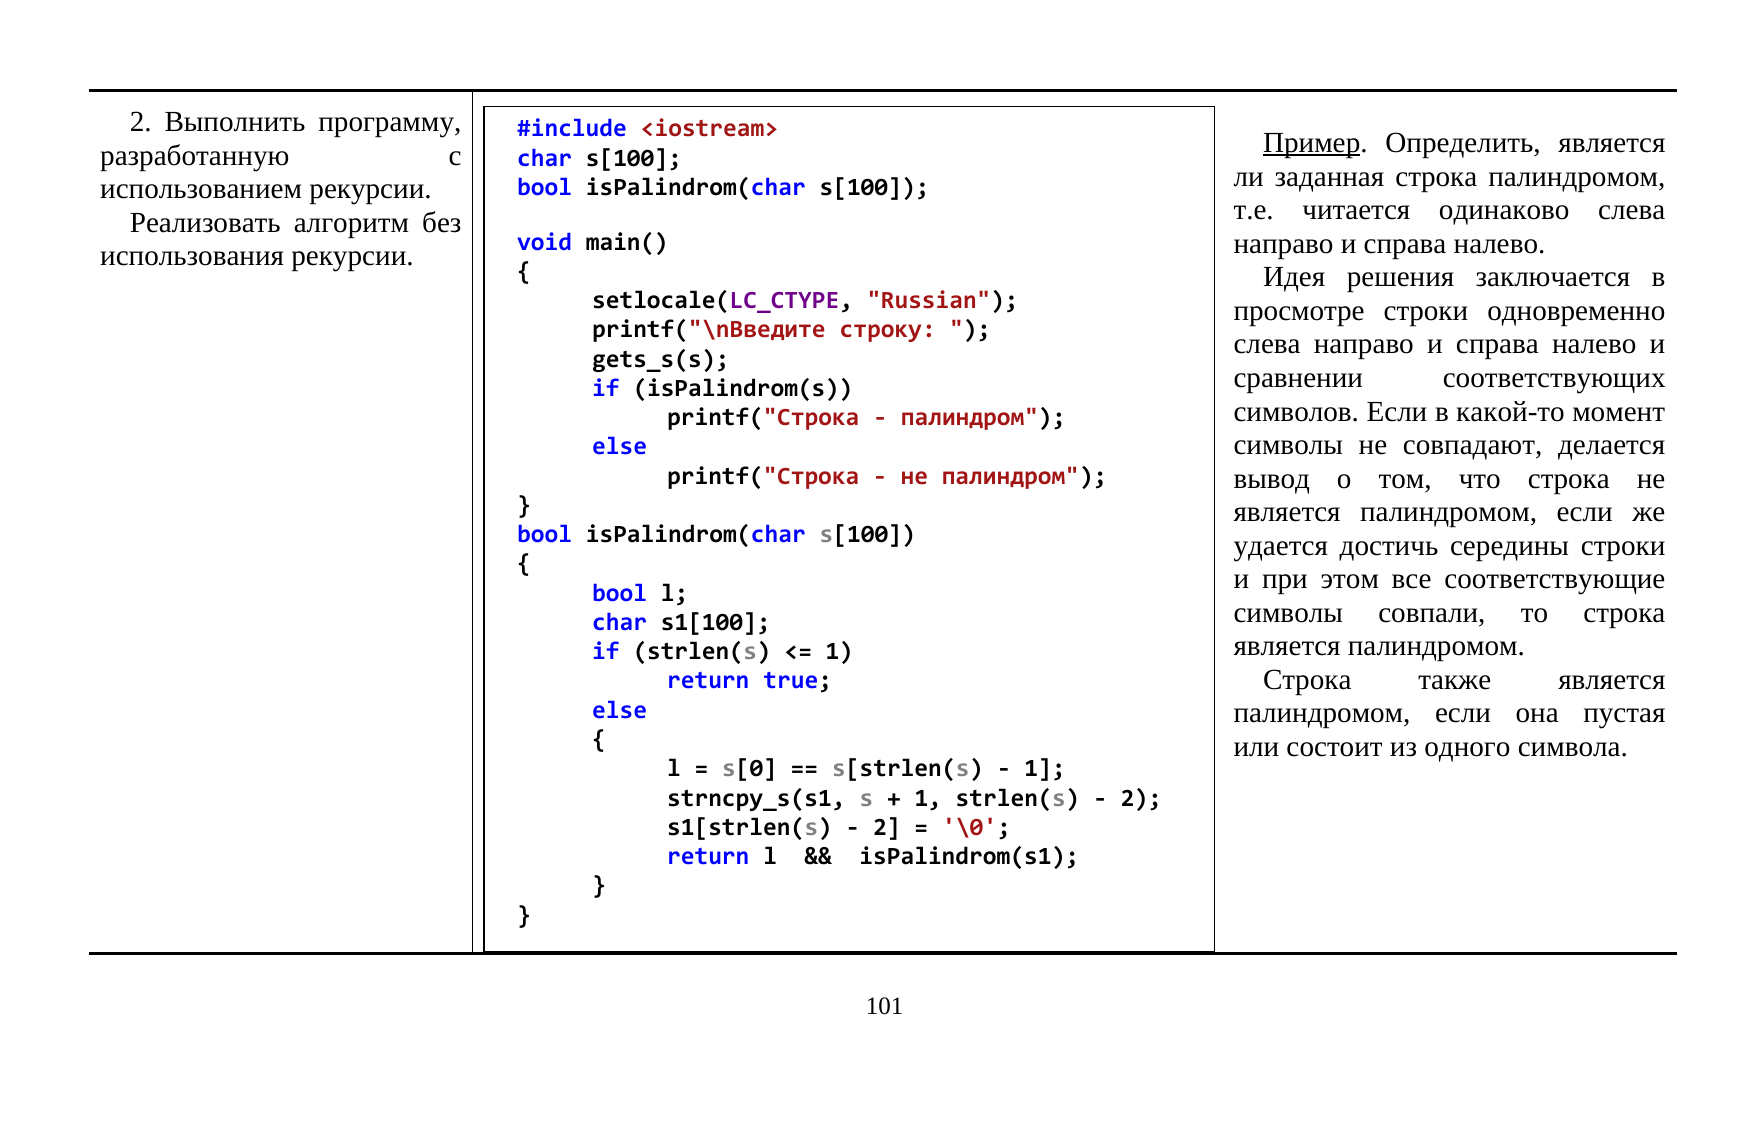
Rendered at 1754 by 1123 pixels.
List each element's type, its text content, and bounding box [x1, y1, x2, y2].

table_cell Пример. Определить, является ли заданная строка палиндромом, т.е. читается одинаково слева направо и справа налево. Идея решения заключается в просмотре строки одновременно слева направо и справа налево и сравнении соответствующих символов. Если в какой-то момент символы не совпадают, делается вывод о том, что строка не является палиндромом, если же удается достичь середины строки и при этом все соответствующие символы совпали, то строка является палиндромом. Строка также является палиндромом, если она пустая или состоит из одного символа. [473, 92, 1677, 952]
table_cell 2. Выполнить программу, разработанную с использованием рекурсии. Реализовать алгоритм без использования рекурсии. [89, 92, 472, 952]
